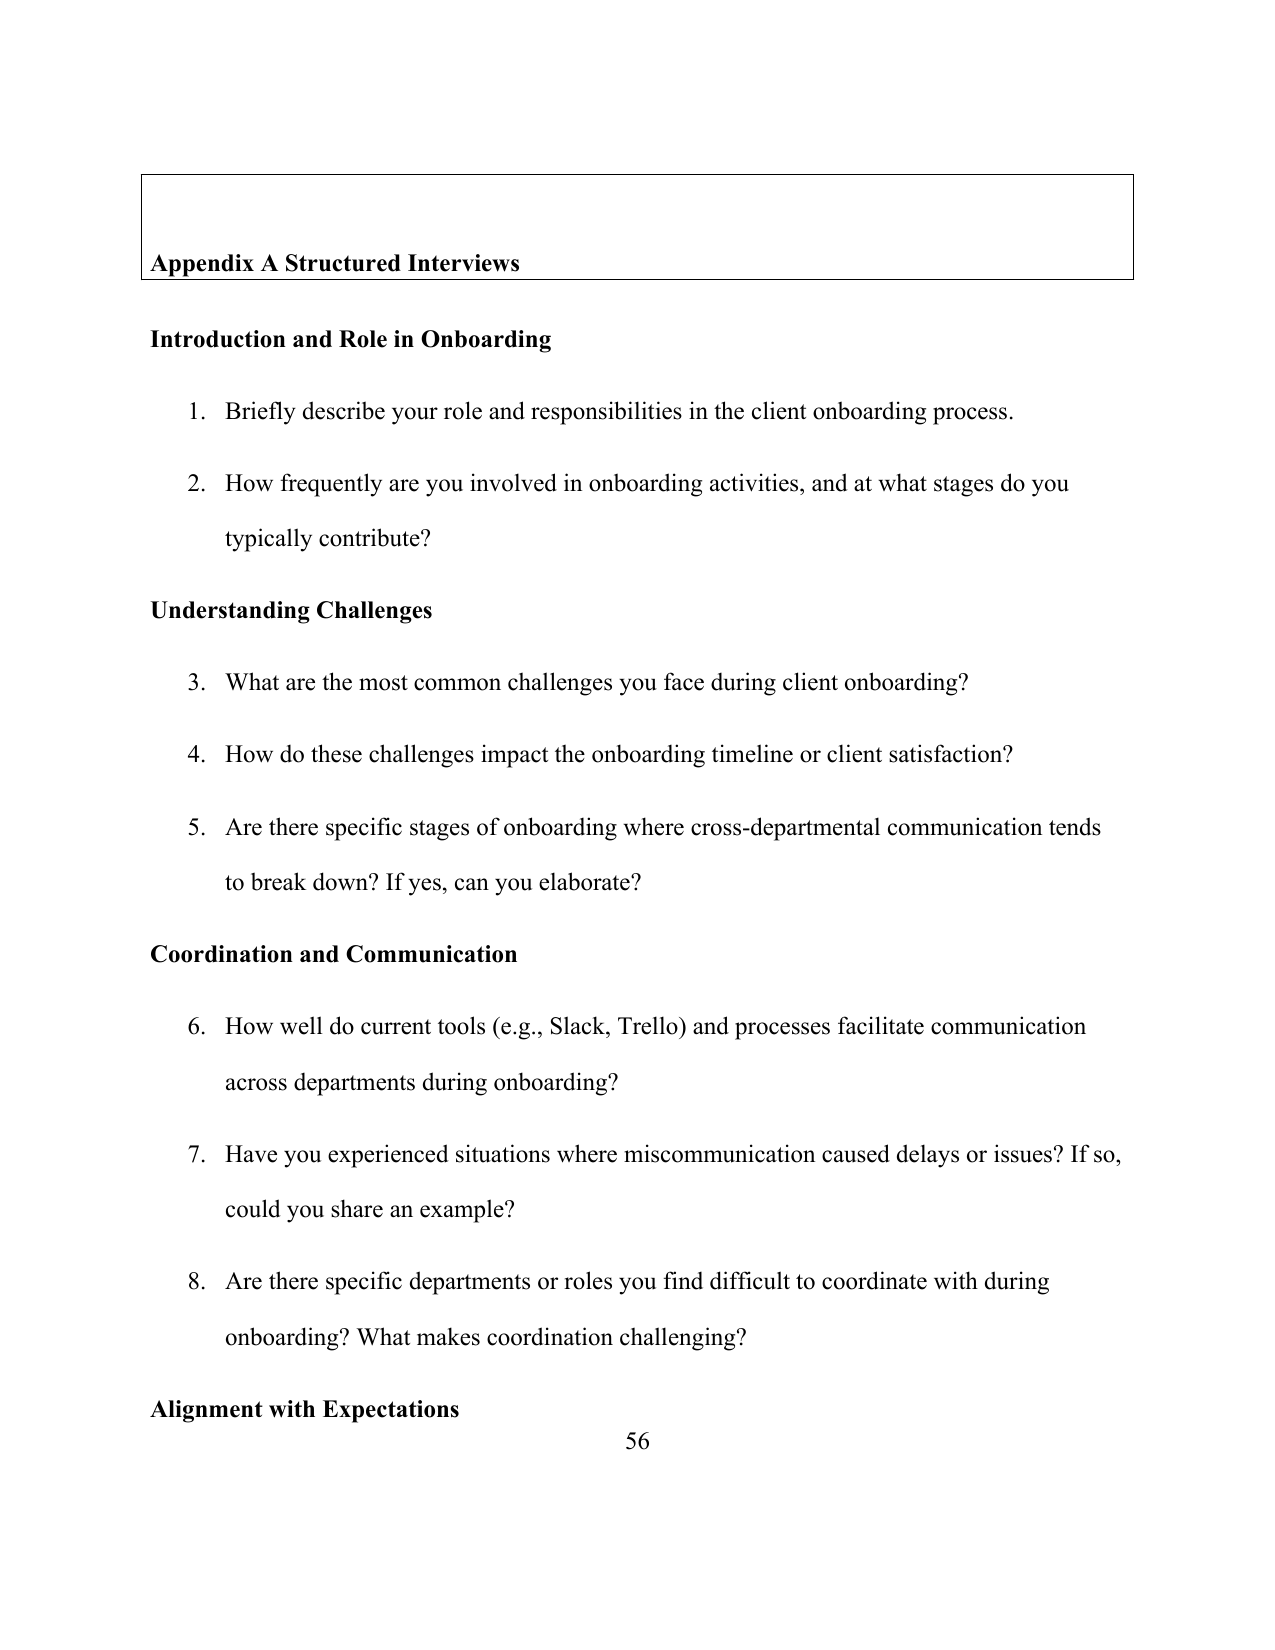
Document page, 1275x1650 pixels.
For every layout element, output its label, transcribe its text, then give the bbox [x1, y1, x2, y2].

list Briefly describe your role and responsibilities in the client onboarding process. [187, 397, 1125, 424]
text Alignment with Expectations [150, 1395, 1125, 1422]
list Have you experienced situations where miscommunication caused delays or issues? If so, could you share an example? [187, 1140, 1125, 1223]
text Appendix A Structured Interviews [142, 246, 1133, 279]
list How frequently are you involved in onboarding activities, and at what stages do you typically contribute? [187, 469, 1125, 552]
list Are there specific stages of onboarding where cross-departmental communication tends to break down? If yes, can you elaborate? [187, 813, 1125, 896]
list What are the most common challenges you face during client onboarding? [187, 668, 1125, 696]
list How well do current tools (e.g., Slack, Trello) and processes facilitate communication across departments during onboarding? [187, 1012, 1125, 1095]
text Coordination and Communication [150, 940, 1125, 968]
text Understanding Challenges [150, 596, 1125, 624]
list Are there specific departments or roles you find difficult to coordinate with during onboarding? What makes coordination challenging? [187, 1267, 1125, 1350]
text Introduction and Role in Onboarding [150, 325, 1125, 352]
list How do these challenges impact the onboarding timeline or client satisfaction? [187, 741, 1125, 768]
